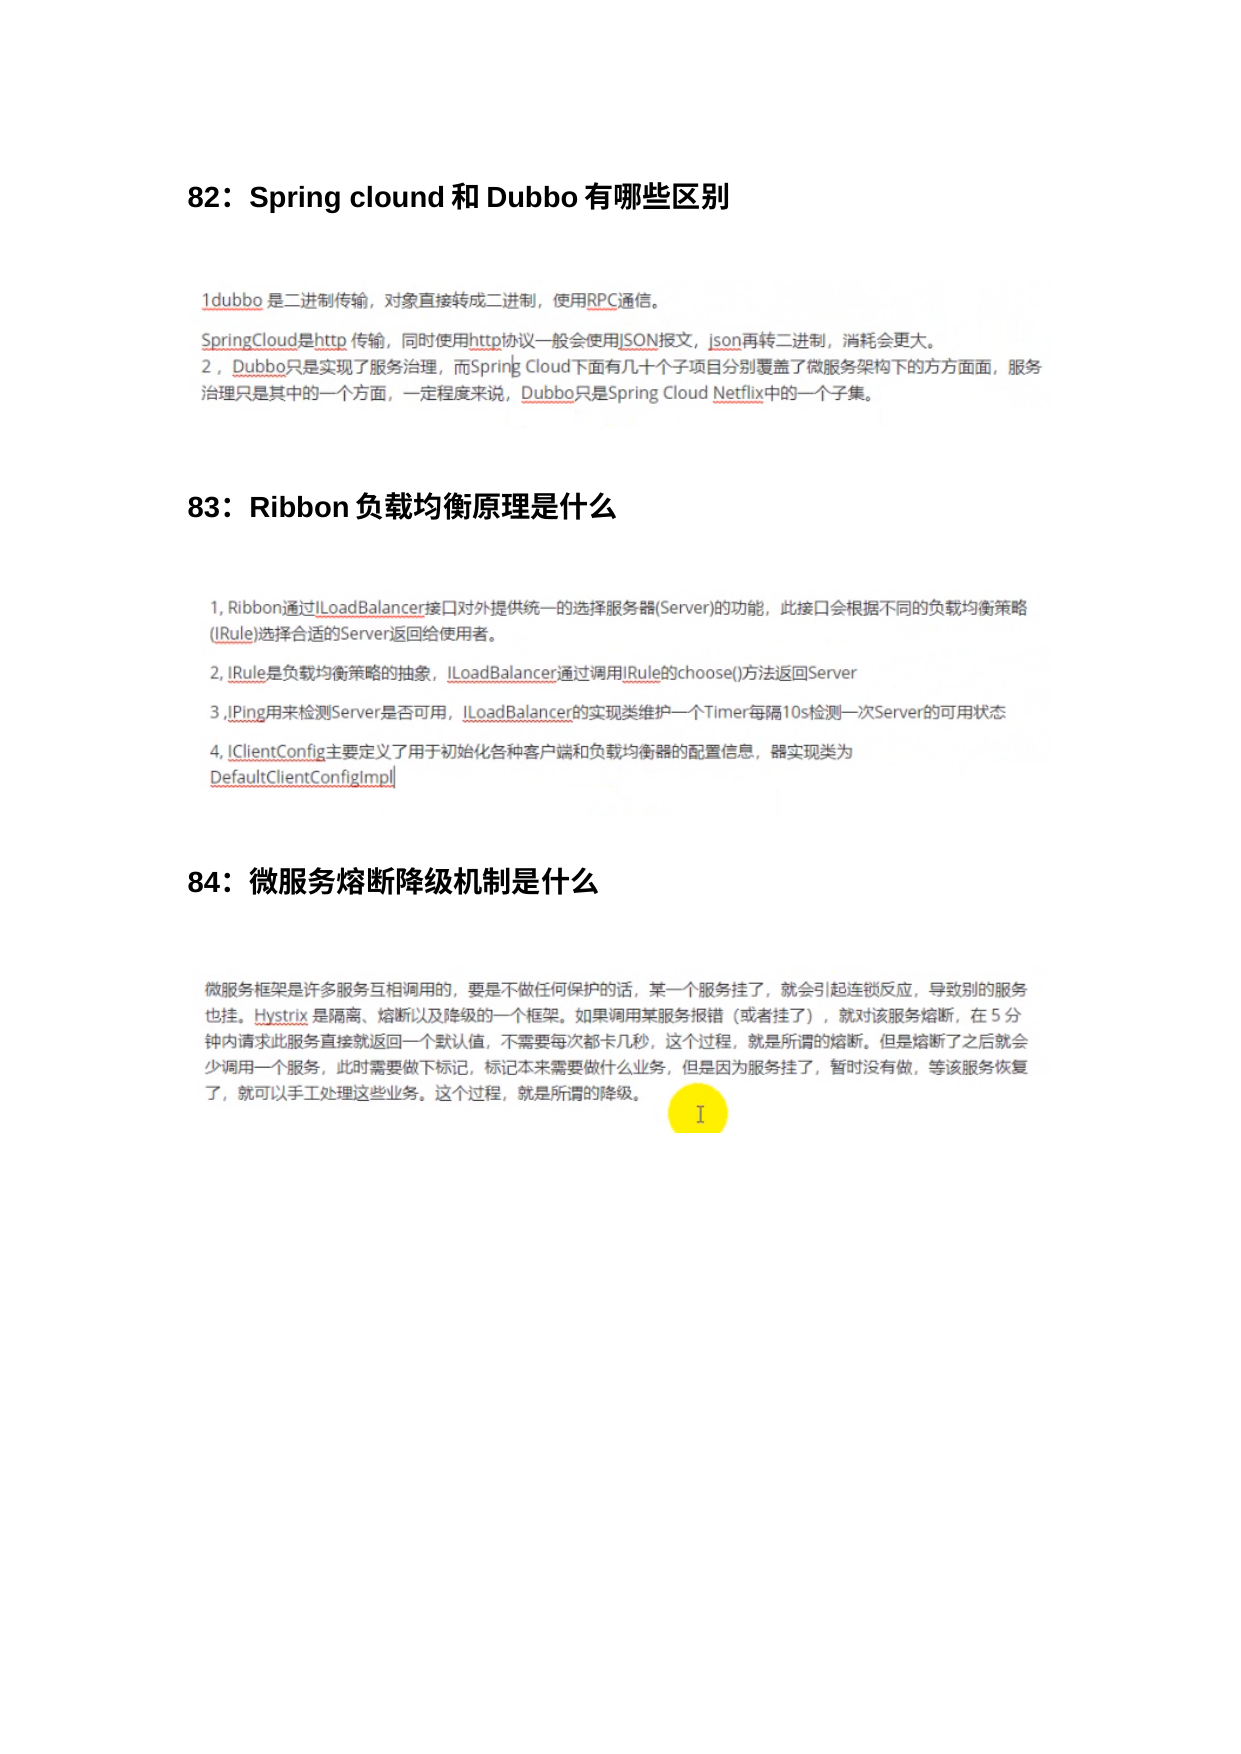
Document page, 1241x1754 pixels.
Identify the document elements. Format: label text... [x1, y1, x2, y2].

subtitle 83：Ribbon负载均衡原理是什么 [187, 472, 1053, 537]
picture [187, 590, 1053, 817]
picture [187, 965, 1053, 1133]
subtitle 84：微服务熔断降级机制是什么 [187, 847, 1053, 912]
picture [187, 280, 1052, 429]
subtitle 82：Spring clound和Dubbo有哪些区别 [187, 162, 1053, 227]
